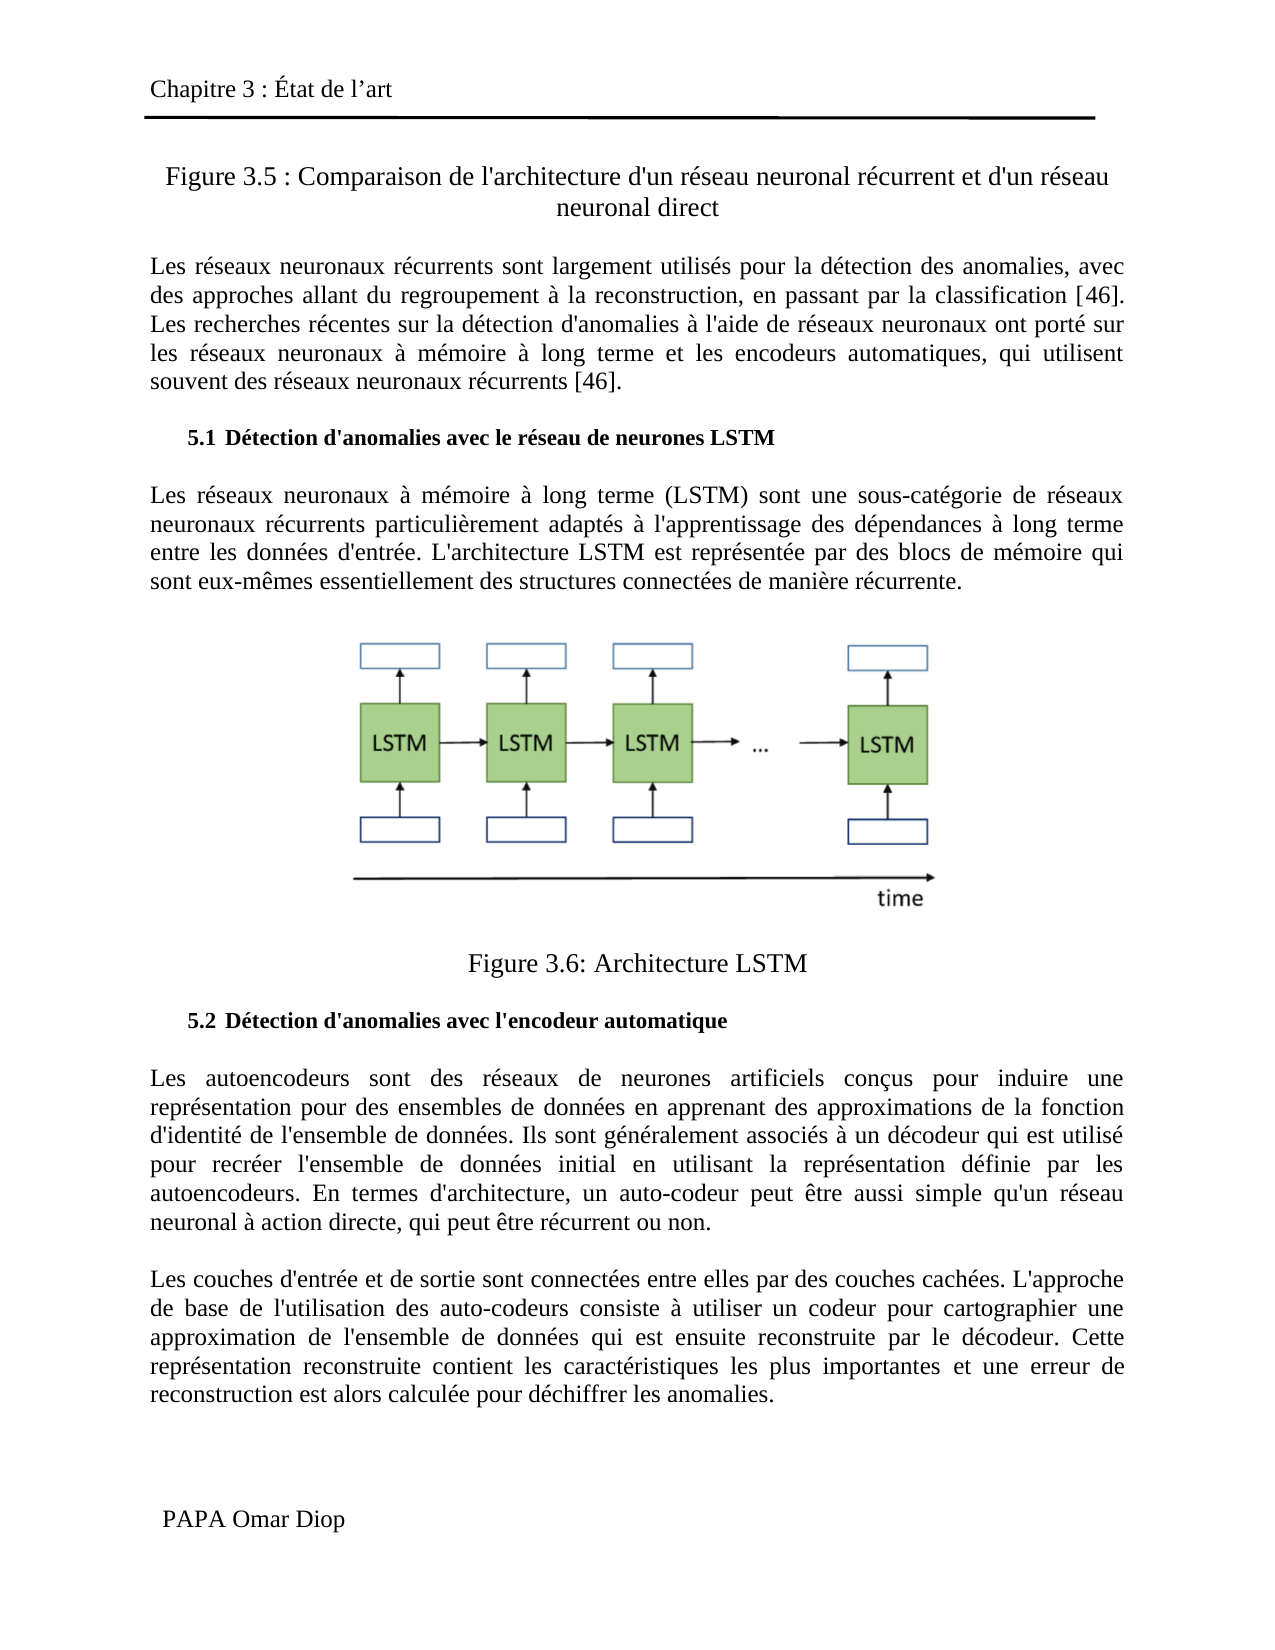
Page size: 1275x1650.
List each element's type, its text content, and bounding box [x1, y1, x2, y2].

text Les réseaux neuronaux à mémoire à long terme (LSTM) sont une sous-catégorie de réseaux neuronaux récurrents particulièrement adaptés à l'apprentissage des dépendances à long terme entre les données d'entrée. L'architecture LSTM est représentée par des blocs de mémoire qui sont eux-mêmes essentiellement des structures connectées de manière récurrente. [150, 480, 1125, 595]
text Les couches d'entrée et de sortie sont connectées entre elles par des couches cachées. L'approche de base de l'utilisation des auto-codeurs consiste à utiliser un codeur pour cartographier une approximation de l'ensemble de données qui est ensuite reconstruite par le décodeur. Cette représentation reconstruite contient les caractéristiques les plus importantes et une erreur de reconstruction est alors calculée pour déchiffrer les anomalies. [150, 1264, 1125, 1408]
text Les autoencodeurs sont des réseaux de neurones artificiels conçus pour induire une représentation pour des ensembles de données en apprenant des approximations de la fonction d'identité de l'ensemble de données. Ils sont généralement associés à un décodeur qui est utilisé pour recréer l'ensemble de données initial en utilisant la représentation définie par les autoencodeurs. En termes d'architecture, un auto-codeur peut être aussi simple qu'un réseau neuronal à action directe, qui peut être récurrent ou non. [150, 1063, 1125, 1235]
text Les réseaux neuronaux récurrents sont largement utilisés pour la détection des anomalies, avec des approches allant du regroupement à la reconstruction, en passant par la classification [46]. Les recherches récentes sur la détection d'anomalies à l'aide de réseaux neuronaux ont porté sur les réseaux neuronaux à mémoire à long terme et les encodeurs automatiques, qui utilisent souvent des réseaux neuronaux récurrents [46]. [150, 251, 1125, 395]
picture [327, 624, 948, 918]
text Figure 3.5 : Comparaison de l'architecture d'un réseau neuronal récurrent et d'un réseau neuronal direct [150, 160, 1125, 222]
text Figure 3.6: Architecture LSTM [150, 947, 1125, 978]
list Détection d'anomalies avec le réseau de neurones LSTM [187, 424, 1125, 451]
list Détection d'anomalies avec l'encodeur automatique [187, 1007, 1125, 1034]
